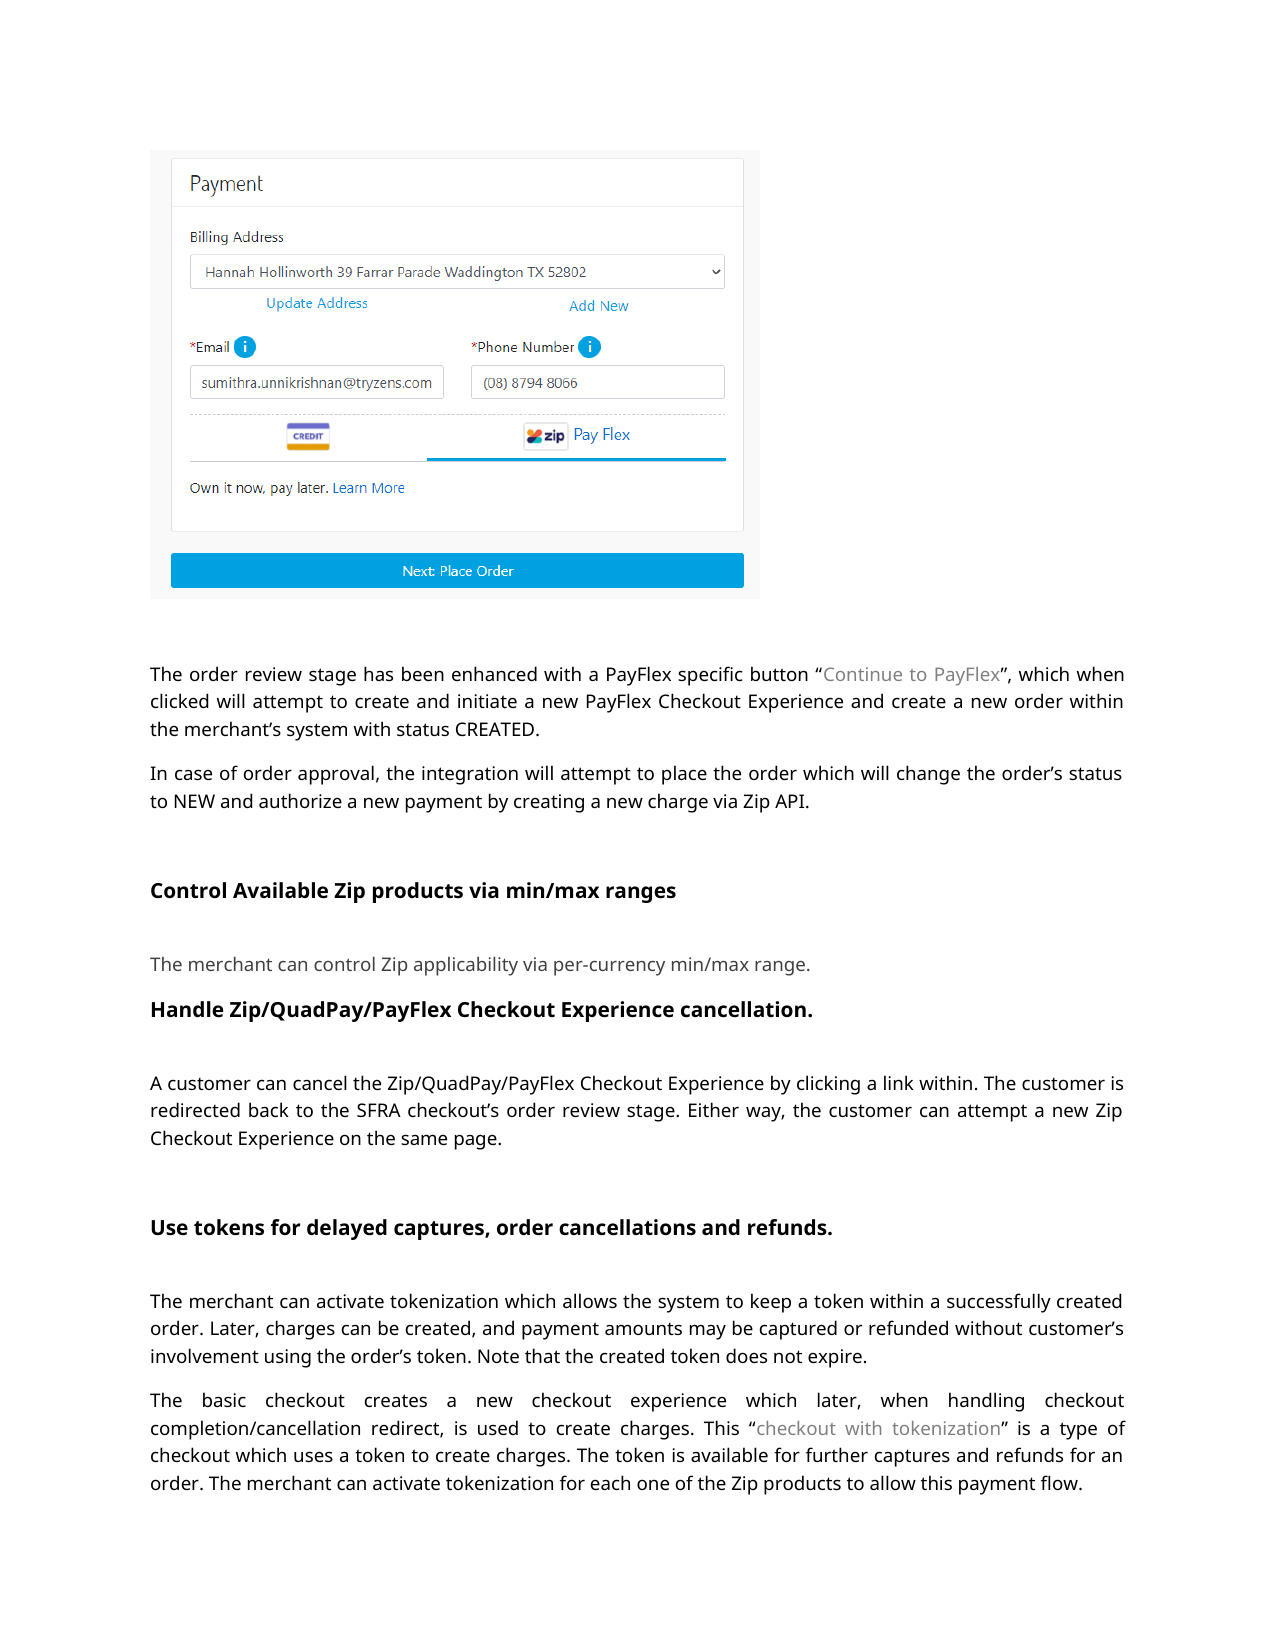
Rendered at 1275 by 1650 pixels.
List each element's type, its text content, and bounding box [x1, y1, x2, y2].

subtitle Control Available Zip products via min/max ranges [150, 876, 1125, 905]
text In case of order approval, the integration will attempt to place the order which will change the order’s status to NEW and authorize a new payment by creating a new charge via Zip API. [150, 760, 1125, 813]
text The merchant can activate tokenization which allows the system to keep a token within a successfully created order. Later, charges can be created, and payment amounts may be captured or refunded without customer’s involvement using the order’s token. Note that the created token does not expire. [150, 1288, 1125, 1369]
text The order review stage has been enhanced with a PayFlex specific button “Continue to PayFlex”, which when clicked will attempt to create and initiate a new PayFlex Checkout Experience and create a new order within the merchant’s system with status CREATED. [150, 661, 1125, 742]
picture [150, 150, 761, 599]
text The merchant can control Zip applicability via per-currency min/max range. [150, 951, 1125, 977]
subtitle Use tokens for delayed captures, order cancellations and refunds. [150, 1213, 1125, 1242]
subtitle Handle Zip/QuadPay/PayFlex Checkout Experience cancellation. [150, 995, 1125, 1024]
text The basic checkout creates a new checkout experience which later, when handling checkout completion/cancellation redirect, is used to create charges. This “checkout with tokenization” is a type of checkout which uses a token to create charges. The token is available for further captures and refunds for an order. The merchant can activate tokenization for each one of the Zip products to allow this payment flow. [150, 1387, 1125, 1495]
text A customer can cancel the Zip/QuadPay/PayFlex Checkout Experience by clicking a link within. The customer is redirected back to the SFRA checkout’s order review stage. Either way, the customer can attempt a new Zip Checkout Experience on the same page. [150, 1070, 1125, 1151]
